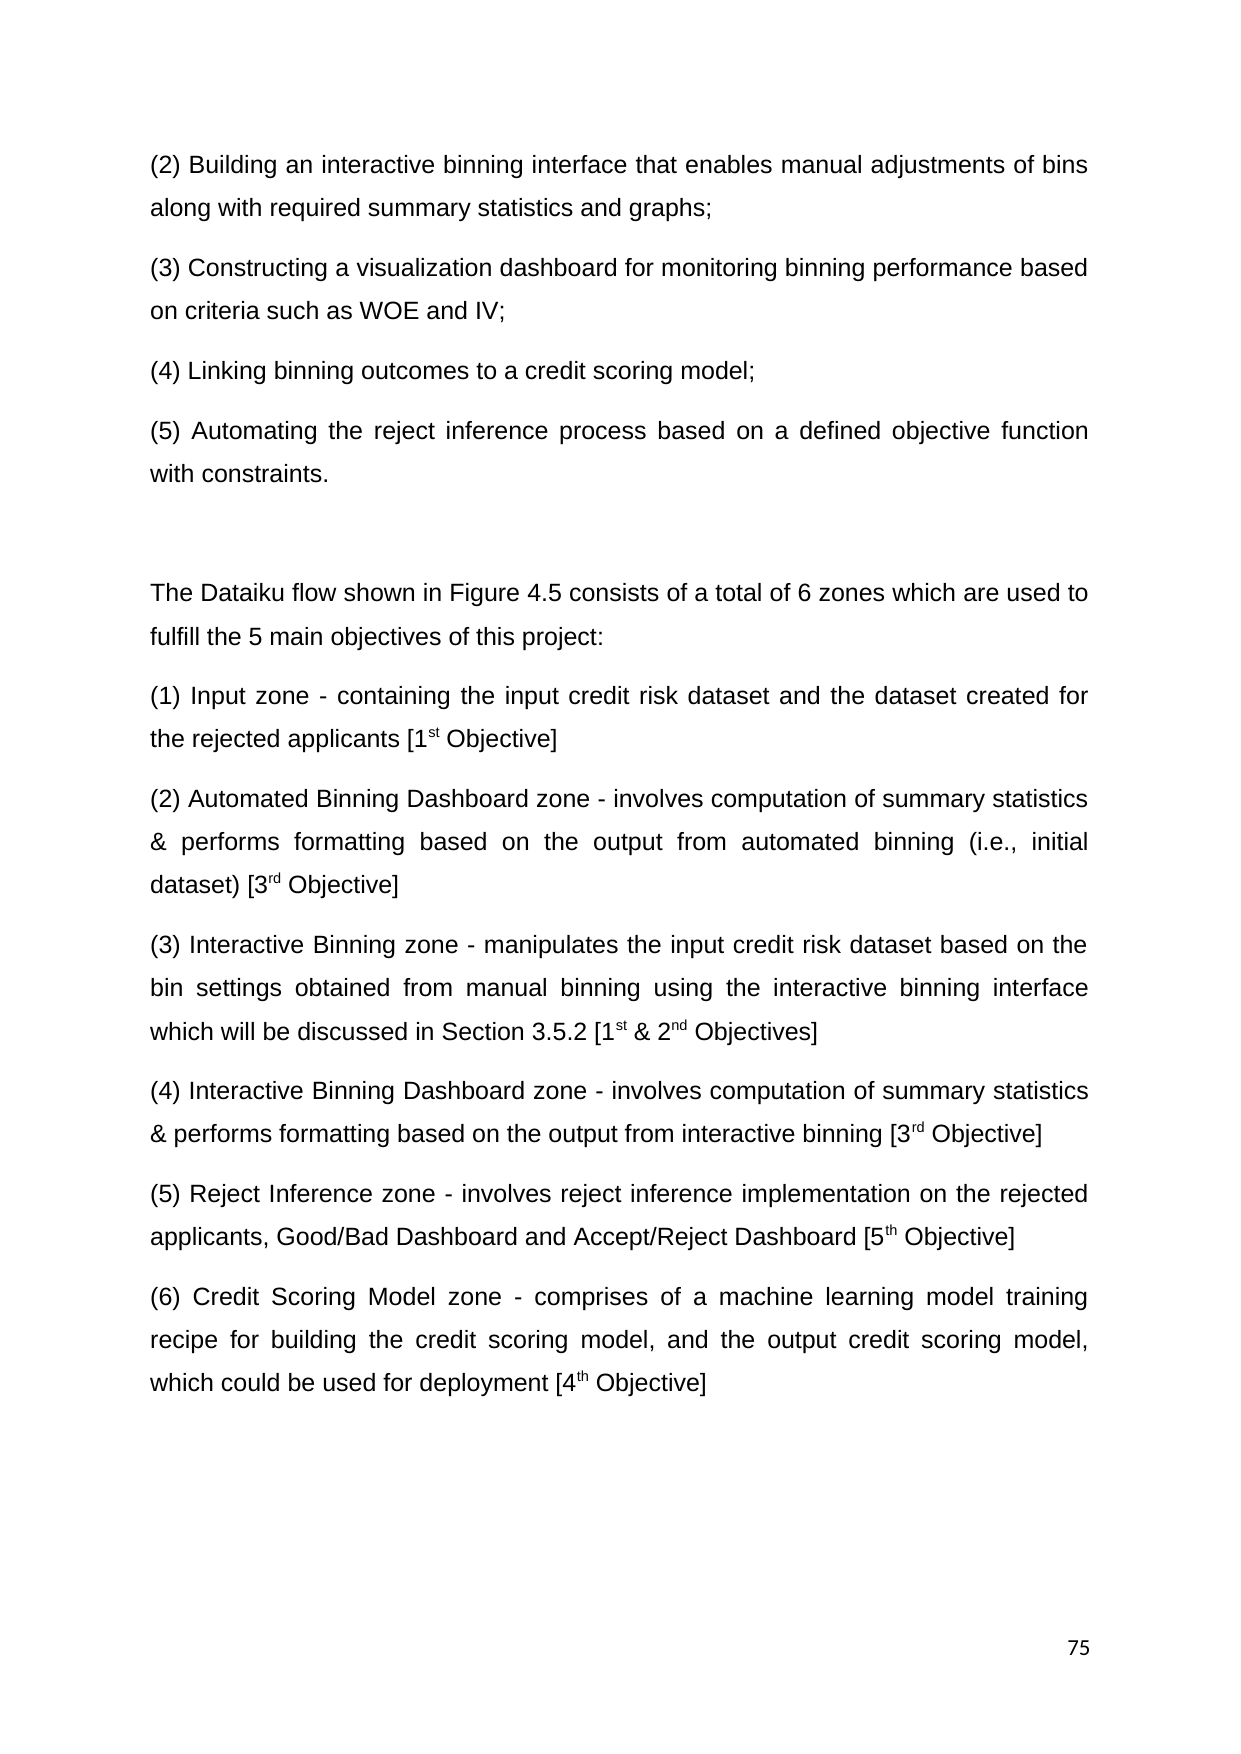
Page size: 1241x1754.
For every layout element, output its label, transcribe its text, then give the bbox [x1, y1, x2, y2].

text (6) Credit Scoring Model zone - comprises of a machine learning model training recipe for building the credit scoring model, and the output credit scoring model, which could be used for deployment [4th Objective] [150, 1282, 1090, 1397]
text (1) Input zone - containing the input credit risk dataset and the dataset created for the rejected applicants [1st Objective] [150, 681, 1090, 753]
text (2) Automated Binning Dashboard zone - involves computation of summary statistics & performs formatting based on the output from automated binning (i.e., initial dataset) [3rd Objective] [150, 784, 1090, 899]
text The Dataiku flow shown in Figure 4.5 consists of a total of 6 zones which are used to fulfill the 5 main objectives of this project: [150, 578, 1090, 650]
text (4) Linking binning outcomes to a credit scoring model; [150, 356, 1090, 384]
text (3) Constructing a visualization dashboard for monitoring binning performance based on criteria such as WOE and IV; [150, 253, 1090, 325]
text (5) Automating the reject inference process based on a defined objective function with constraints. [150, 416, 1090, 487]
text (3) Interactive Binning zone - manipulates the input credit risk dataset based on the bin settings obtained from manual binning using the interactive binning interface which will be discussed in Section 3.5.2 [1st & 2nd Objectives] [150, 930, 1090, 1045]
text (4) Interactive Binning Dashboard zone - involves computation of summary statistics & performs formatting based on the output from interactive binning [3rd Objective] [150, 1076, 1090, 1148]
text (2) Building an interactive binning interface that enables manual adjustments of bins along with required summary statistics and graphs; [150, 150, 1090, 222]
text (5) Reject Inference zone - involves reject inference implementation on the rejected applicants, Good/Bad Dashboard and Accept/Reject Dashboard [5th Objective] [150, 1179, 1090, 1251]
